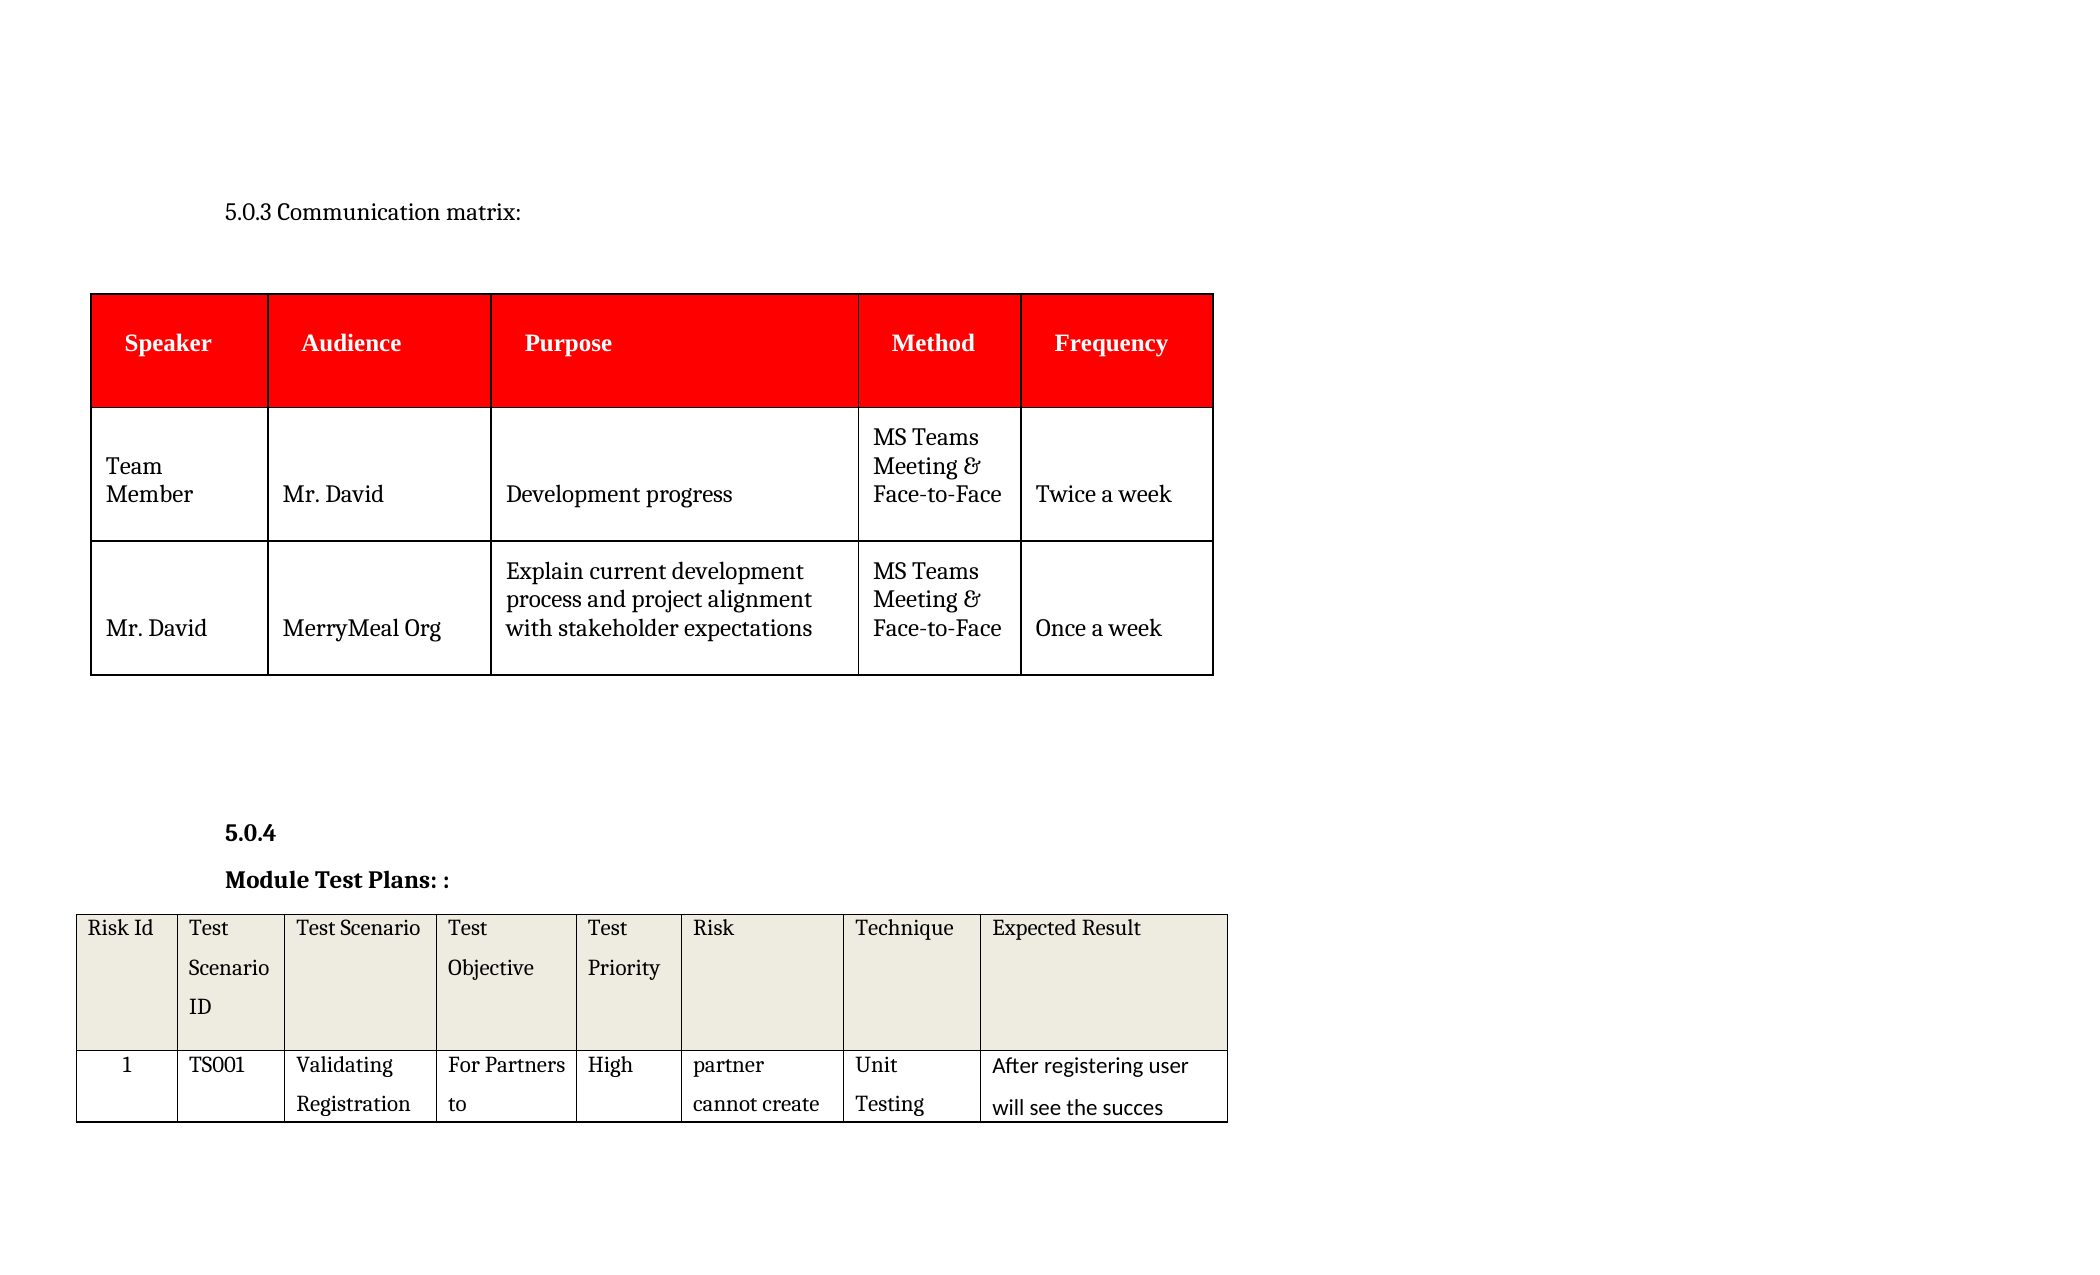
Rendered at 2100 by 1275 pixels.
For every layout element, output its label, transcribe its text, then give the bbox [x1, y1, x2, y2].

table_header Test Objective [437, 915, 576, 1050]
table_cell TS001 [178, 1051, 284, 1121]
text Module Test Plans: : [150, 866, 1950, 895]
table_cell Mr. David [92, 542, 267, 674]
table_header Technique [844, 915, 980, 1050]
table_header Audience [269, 295, 490, 407]
text 5.0.4 [150, 819, 1950, 847]
table_cell MS Teams Meeting & Face-to-Face [859, 542, 1020, 674]
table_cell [981, 1051, 1227, 1121]
table_cell Unit Testing [844, 1051, 980, 1121]
table_header Test Scenario [285, 915, 436, 1050]
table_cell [437, 1051, 576, 1121]
table_header Test Priority [577, 915, 681, 1050]
table_cell Explain current development process and project alignment with stakeholder expectations [492, 542, 858, 674]
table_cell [682, 1051, 843, 1121]
text 5.0.3 Communication matrix: [150, 198, 1950, 226]
table_cell Development progress [492, 408, 858, 540]
table_cell High [577, 1051, 681, 1121]
table_cell MS Teams Meeting & Face-to-Face [859, 408, 1020, 540]
table_header Risk [682, 915, 843, 1050]
table_header Method [859, 295, 1020, 407]
table_header Frequency [1022, 295, 1212, 407]
table_cell Twice a week [1022, 408, 1212, 540]
table_cell MerryMeal Org [269, 542, 490, 674]
table_cell 1 [77, 1051, 177, 1121]
table_header Test Scenario ID [178, 915, 284, 1050]
table_header Purpose [492, 295, 858, 407]
table_header Speaker [92, 295, 267, 407]
table_cell Team Member [92, 408, 267, 540]
table_cell Mr. David [269, 408, 490, 540]
table_header Risk Id [77, 915, 177, 1050]
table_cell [285, 1051, 436, 1121]
table_cell Once a week [1022, 542, 1212, 674]
table_header Expected Result [981, 915, 1227, 1050]
